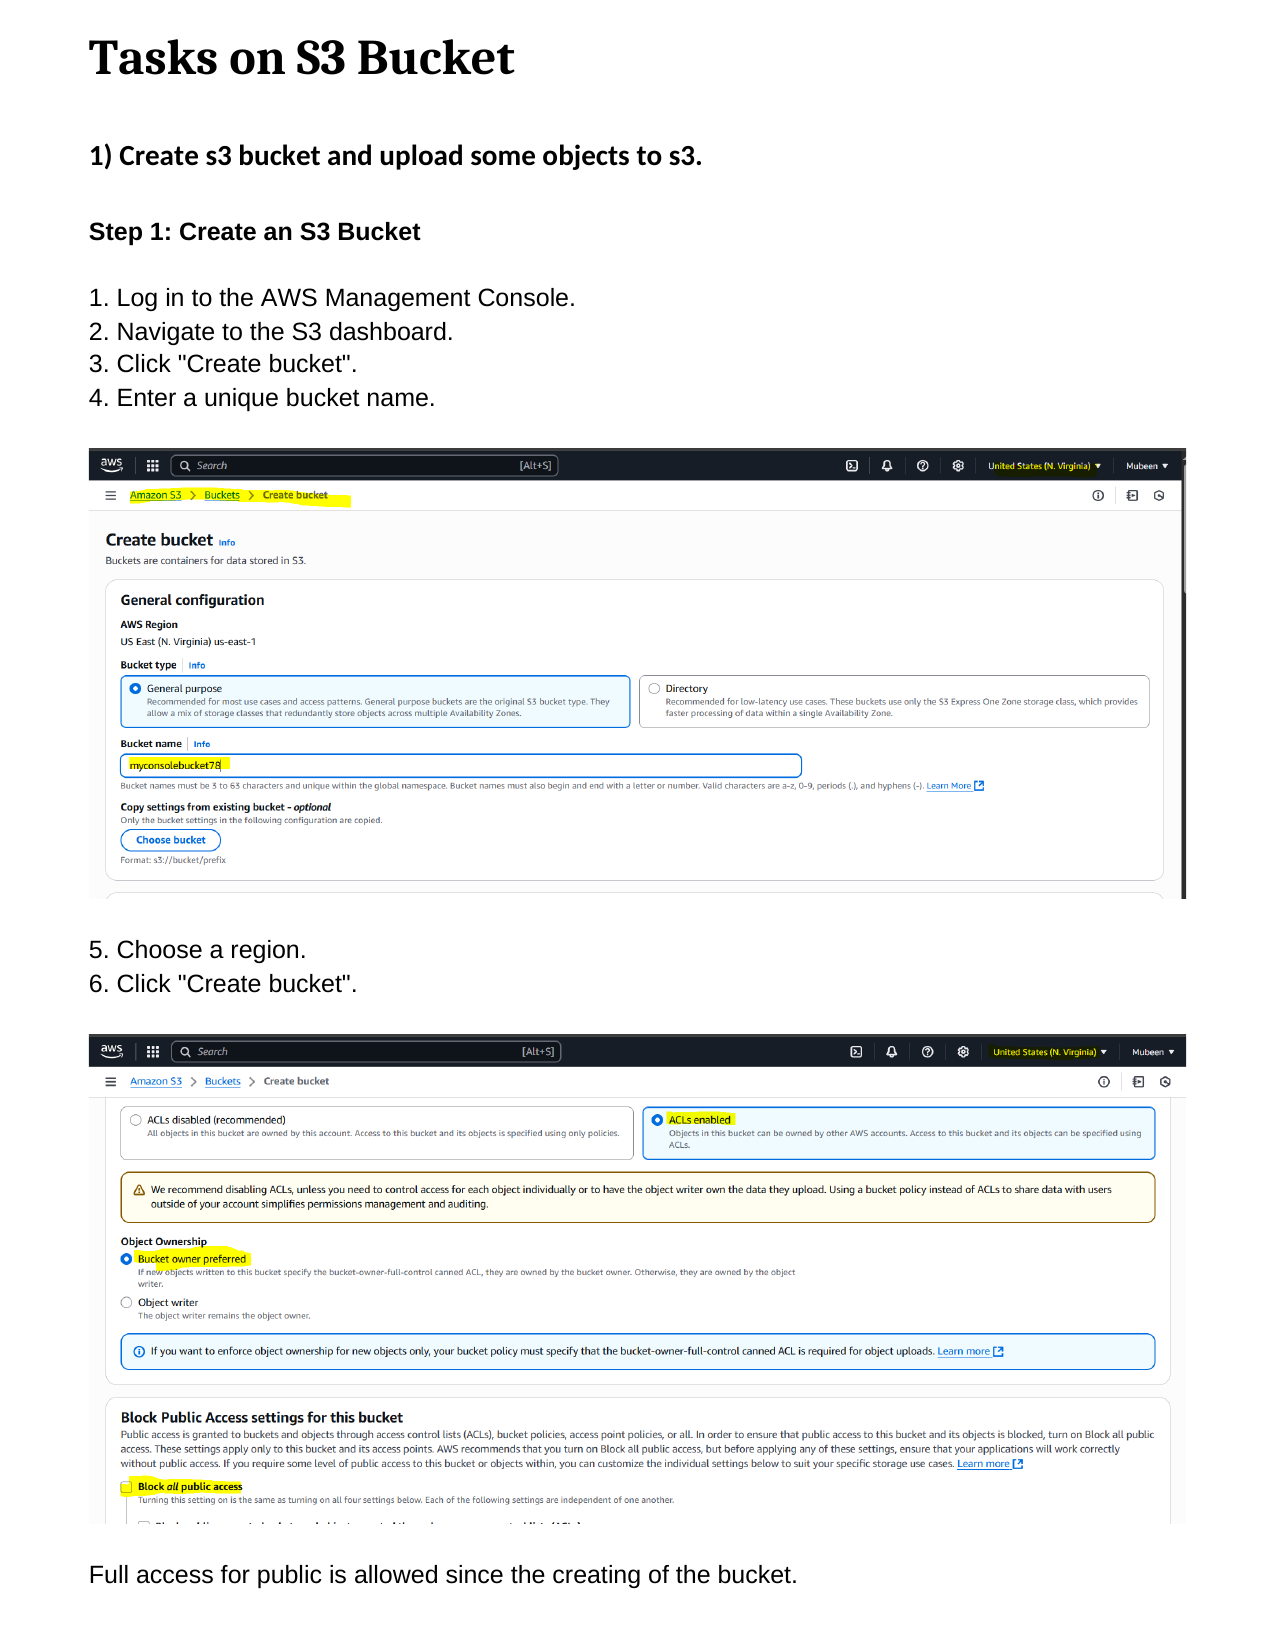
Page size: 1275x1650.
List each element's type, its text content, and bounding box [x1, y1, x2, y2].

text 3. Click "Create bucket". [89, 349, 1186, 378]
text 2. Navigate to the S3 dashboard. [89, 316, 1186, 345]
text 1. Log in to the AWS Management Console. [89, 283, 1186, 312]
text 1) Create s3 bucket and upload some objects to s3. Step 1: Create an S3 Bucket [89, 137, 1186, 246]
text 4. Enter a unique bucket name. [89, 382, 1186, 411]
text Tasks on S3 Bucket [89, 29, 1186, 87]
picture [88, 448, 1187, 899]
text 5. Choose a region. [89, 936, 1186, 964]
text 6. Click "Create bucket". [89, 968, 1186, 997]
text Full access for public is allowed since the creating of the bucket. [89, 1561, 1186, 1589]
picture [88, 1034, 1187, 1524]
